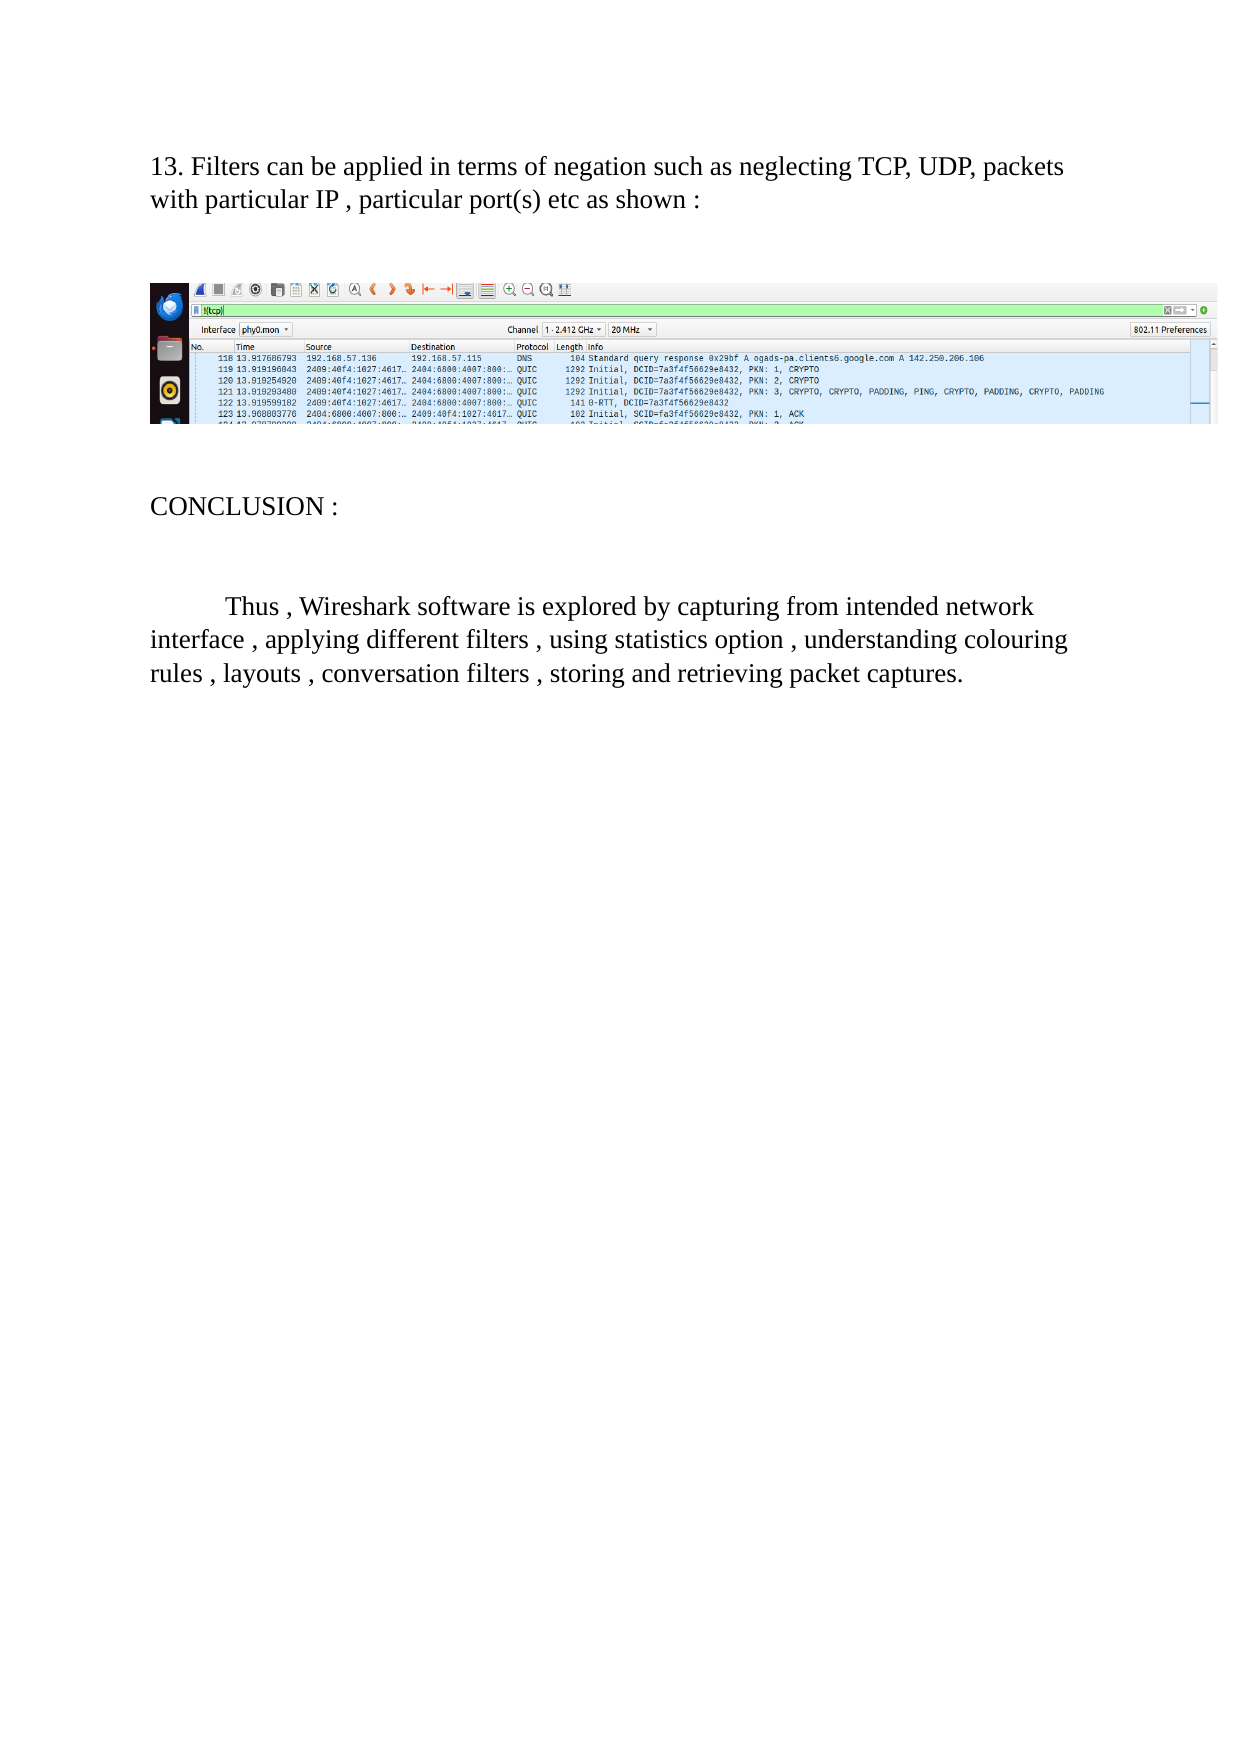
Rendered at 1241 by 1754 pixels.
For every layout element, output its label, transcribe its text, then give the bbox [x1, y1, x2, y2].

text Thus , Wireshark software is explored by capturing from intended network interface , applying different filters , using statistics option , understanding colouring rules , layouts , conversation filters , storing and retrieving packet captures. [150, 590, 1090, 688]
text 13. Filters can be applied in terms of negation such as neglecting TCP, UDP, packets with particular IP , particular port(s) etc as shown : [150, 150, 1090, 215]
text CONCLUSION : [150, 490, 1090, 521]
picture [150, 283, 1218, 424]
